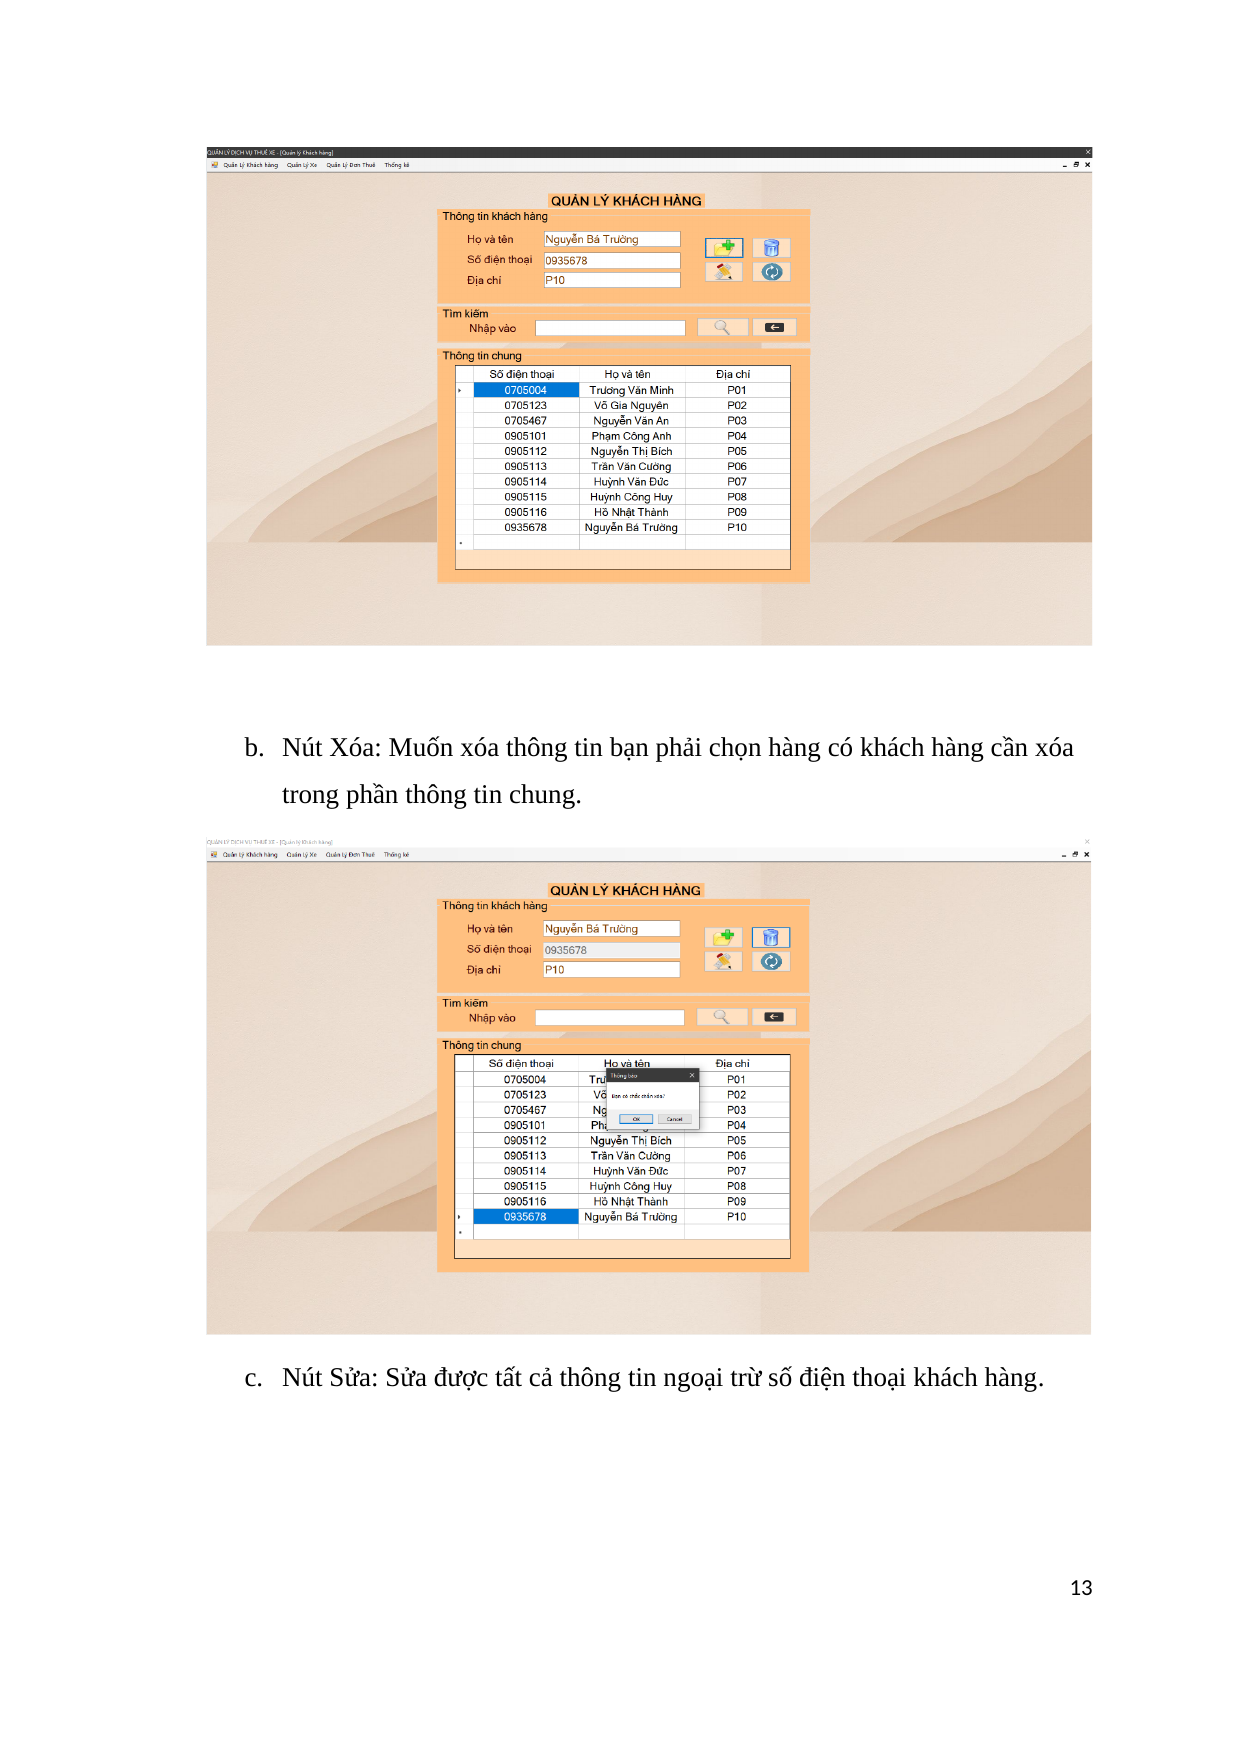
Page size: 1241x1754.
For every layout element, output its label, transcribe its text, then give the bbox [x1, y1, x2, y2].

list Nút Sửa: Sửa được tất cả thông tin ngoại trừ số điện thoại khách hàng. [244, 1361, 1092, 1392]
picture [206, 147, 1093, 646]
picture [206, 837, 1092, 1335]
list Nút Xóa: Muốn xóa thông tin bạn phải chọn hàng có khách hàng cần xóa trong phần thông tin chung. [244, 732, 1092, 809]
